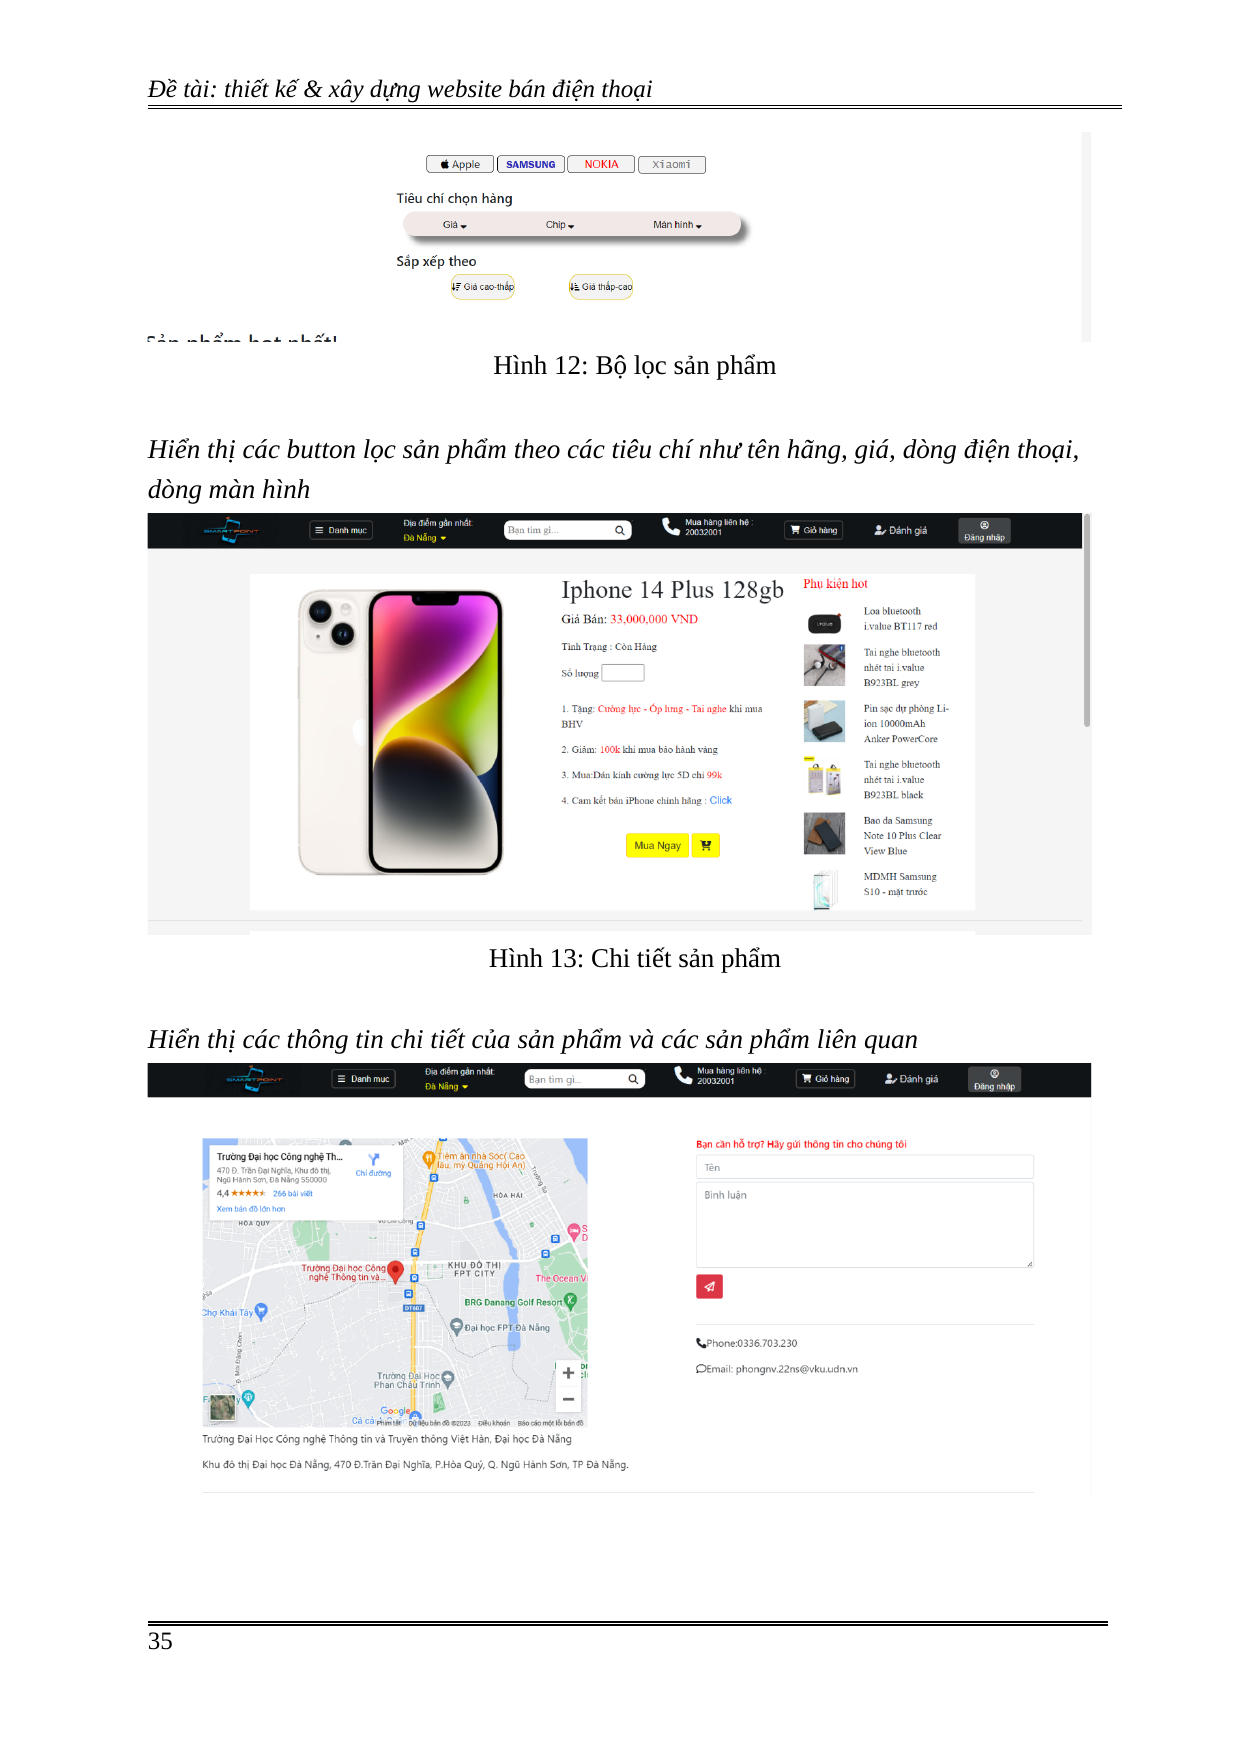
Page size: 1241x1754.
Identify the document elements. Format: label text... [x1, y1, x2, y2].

text Hình 12: Bộ lọc sản phẩm [148, 349, 1122, 381]
picture [147, 132, 1092, 342]
text Hình 13: Chi tiết sản phẩm [148, 942, 1122, 973]
text Hiển thị các thông tin chi tiết của sản phẩm và các sản phẩm liên quan [148, 1023, 1122, 1054]
picture [147, 1063, 1092, 1497]
picture [147, 513, 1092, 935]
text Hiển thị các button lọc sản phẩm theo các tiêu chí như tên hãng, giá, dòng điện thoại, dòng màn hình [148, 433, 1122, 504]
